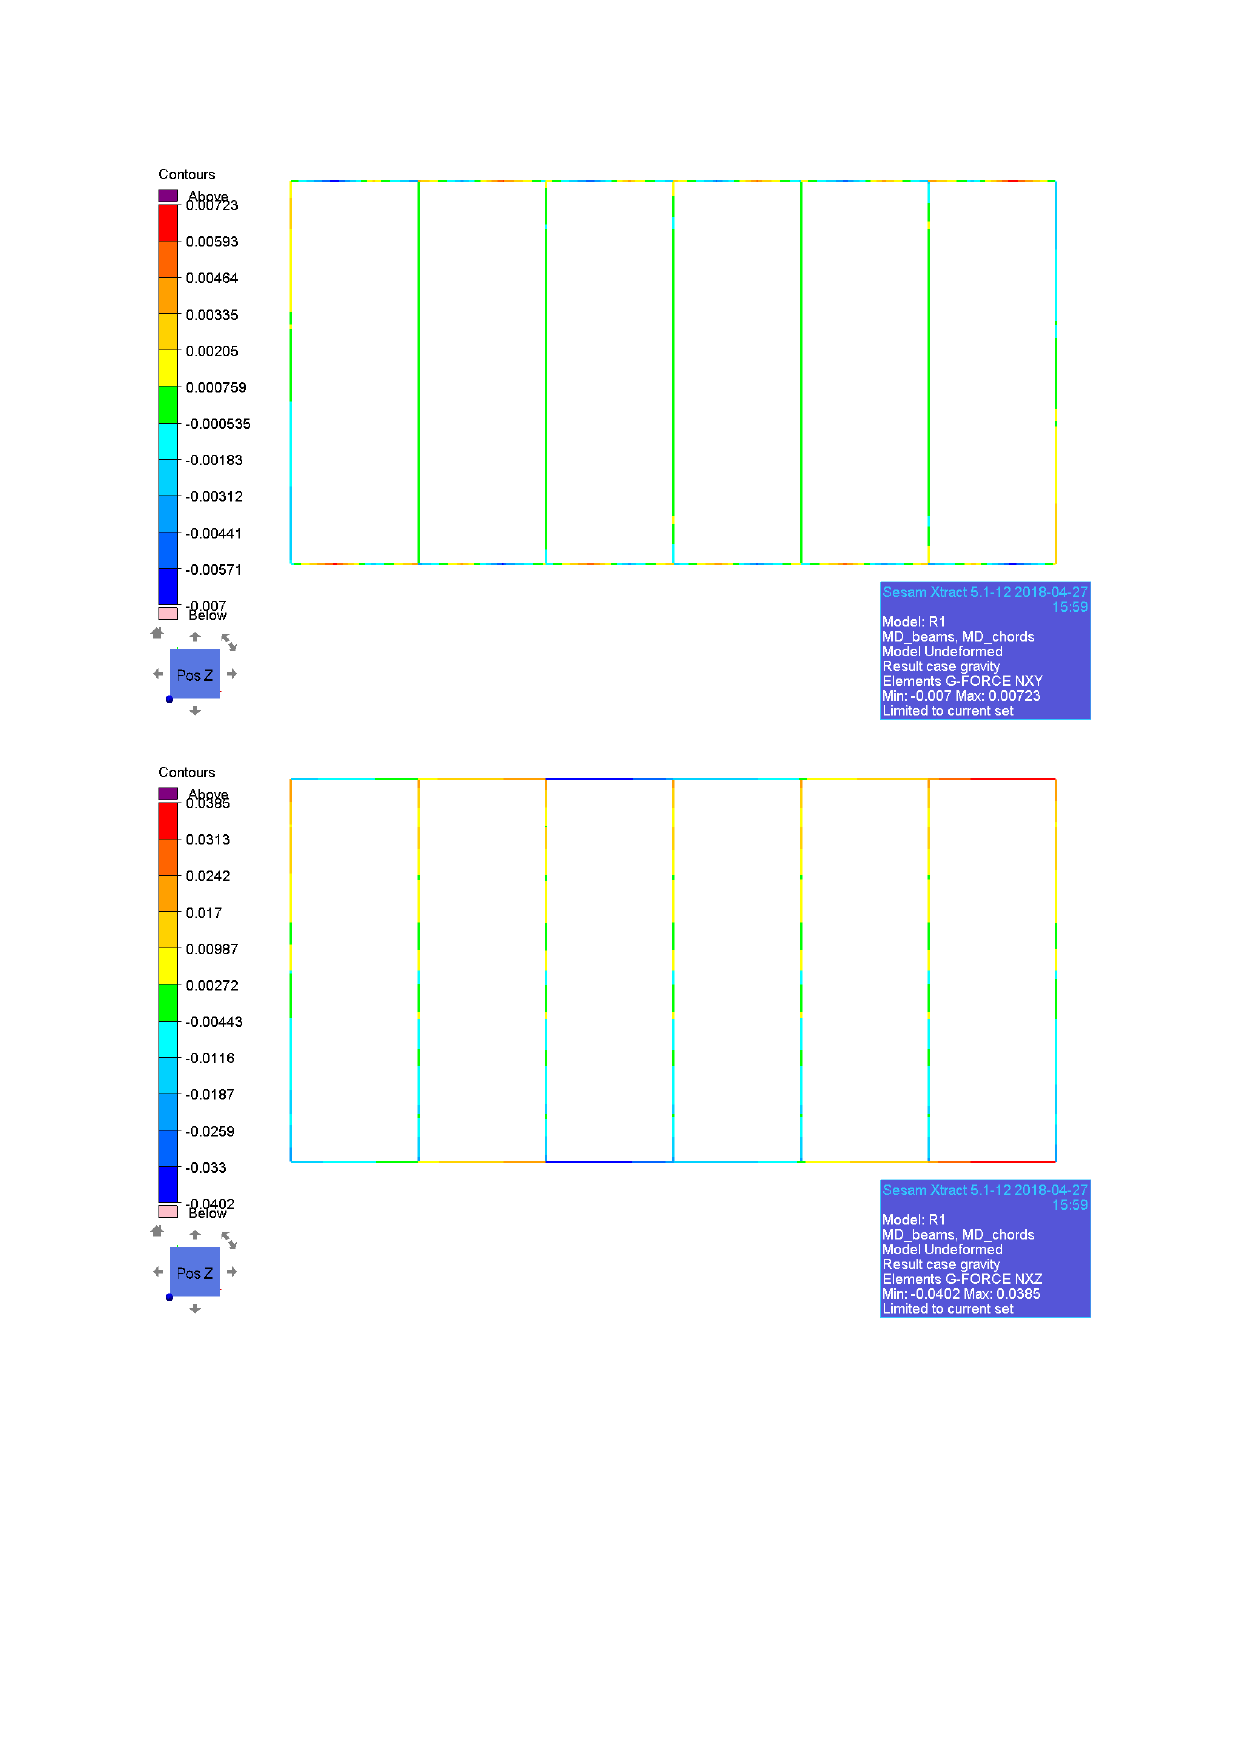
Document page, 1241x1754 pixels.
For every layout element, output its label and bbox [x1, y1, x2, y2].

picture [147, 745, 1093, 1319]
picture [147, 147, 1093, 721]
